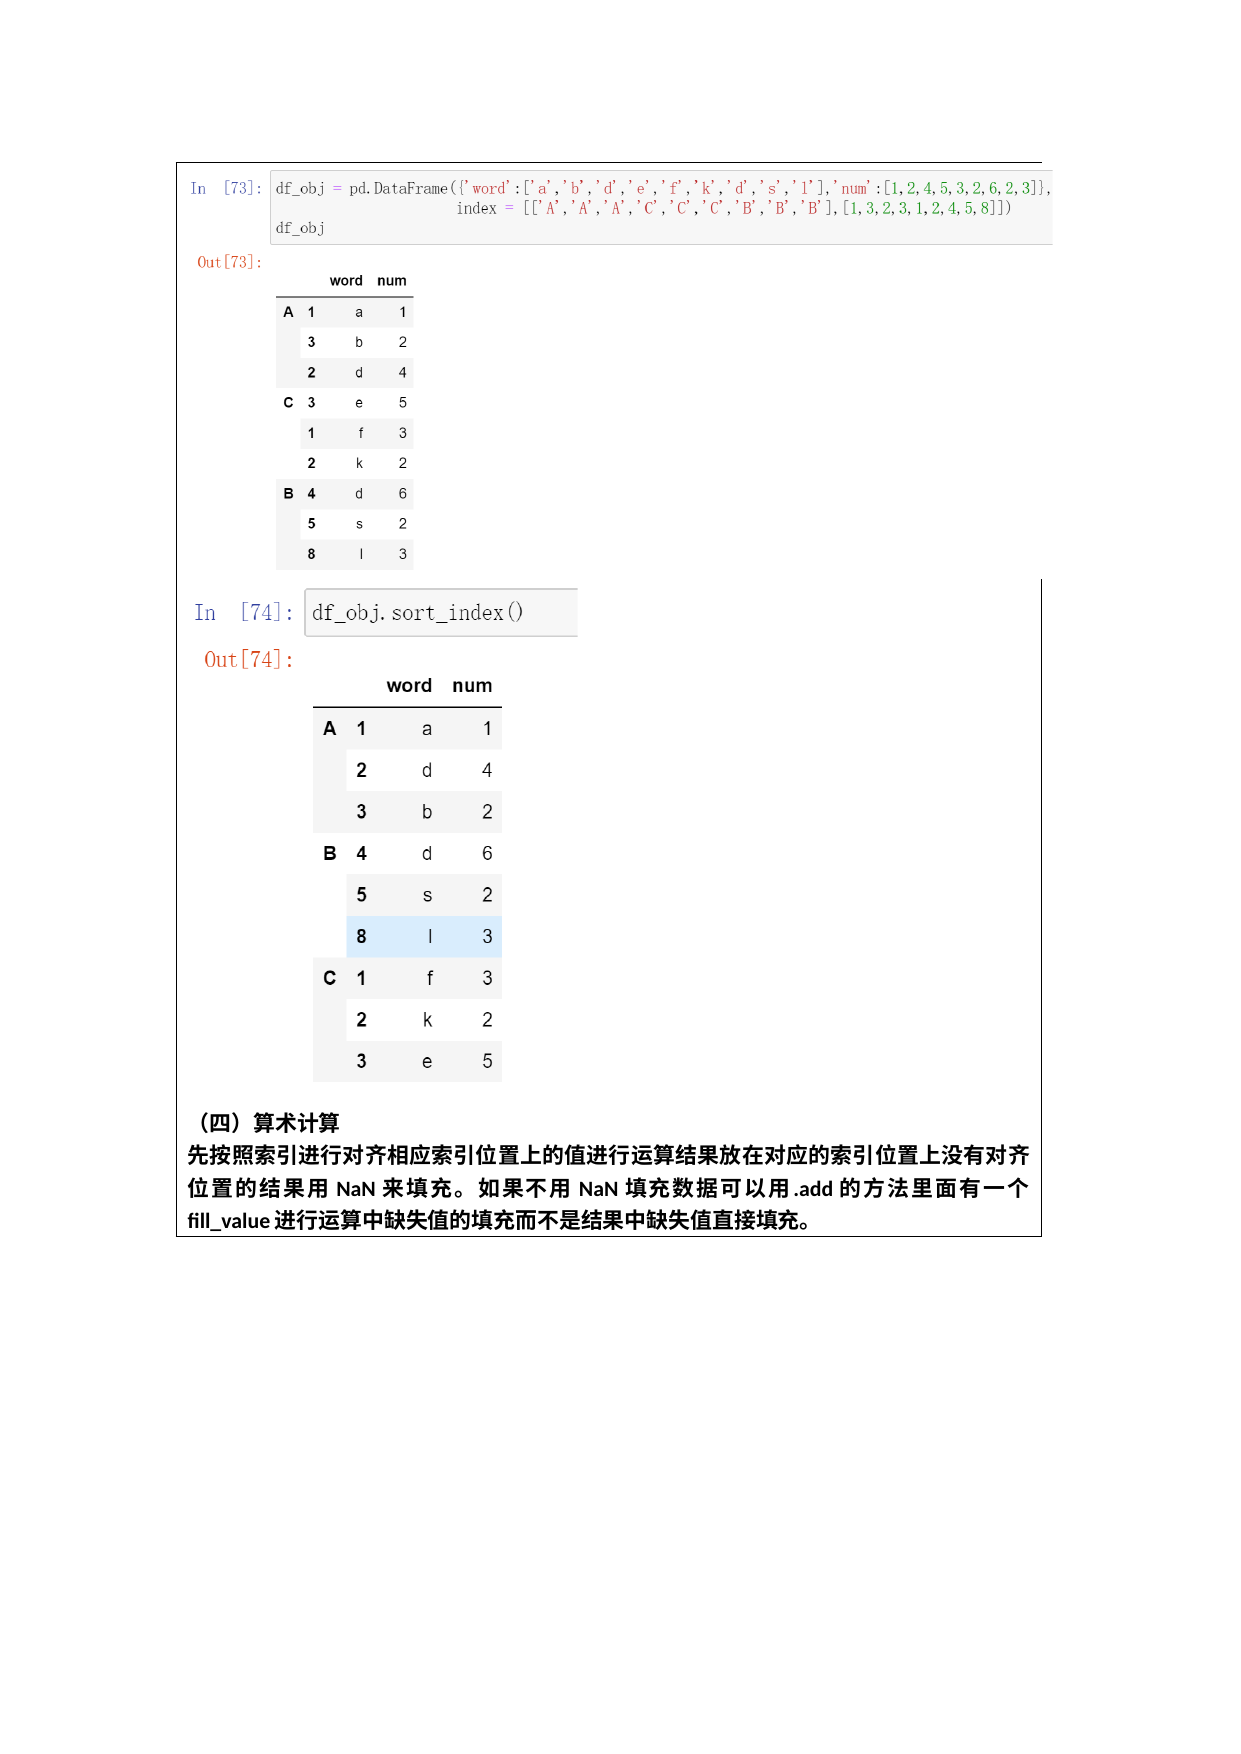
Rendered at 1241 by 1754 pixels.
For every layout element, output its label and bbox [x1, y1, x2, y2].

picture [187, 585, 578, 1092]
picture [187, 163, 1053, 579]
table_cell [177, 163, 1041, 1236]
